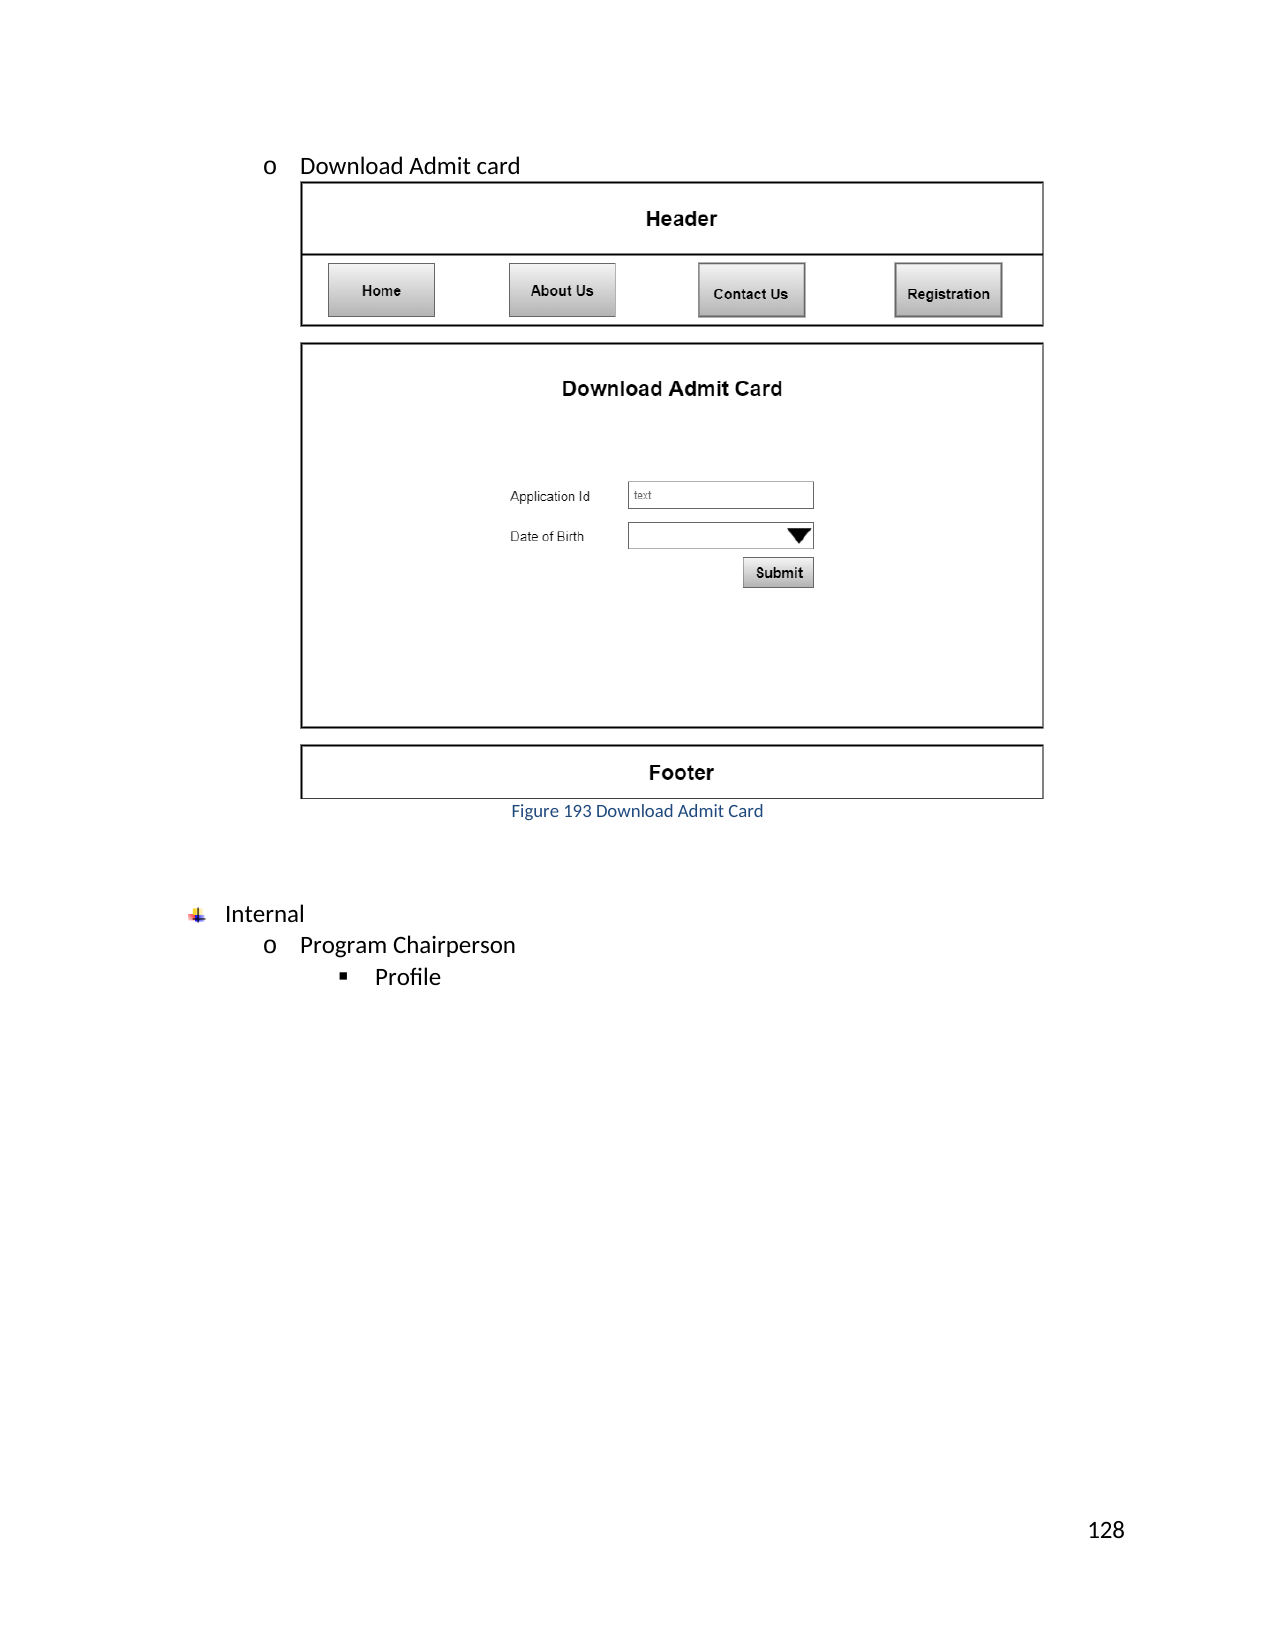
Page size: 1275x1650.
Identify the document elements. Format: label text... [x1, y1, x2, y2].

picture [300, 181, 1044, 799]
picture [188, 906, 206, 923]
list Internal [187, 898, 1125, 929]
list Profile [337, 961, 1125, 991]
list Download Admit card [262, 150, 1125, 182]
list Program Chairperson [262, 929, 1125, 961]
text Figure 193 Download Admit Card [150, 799, 1125, 822]
